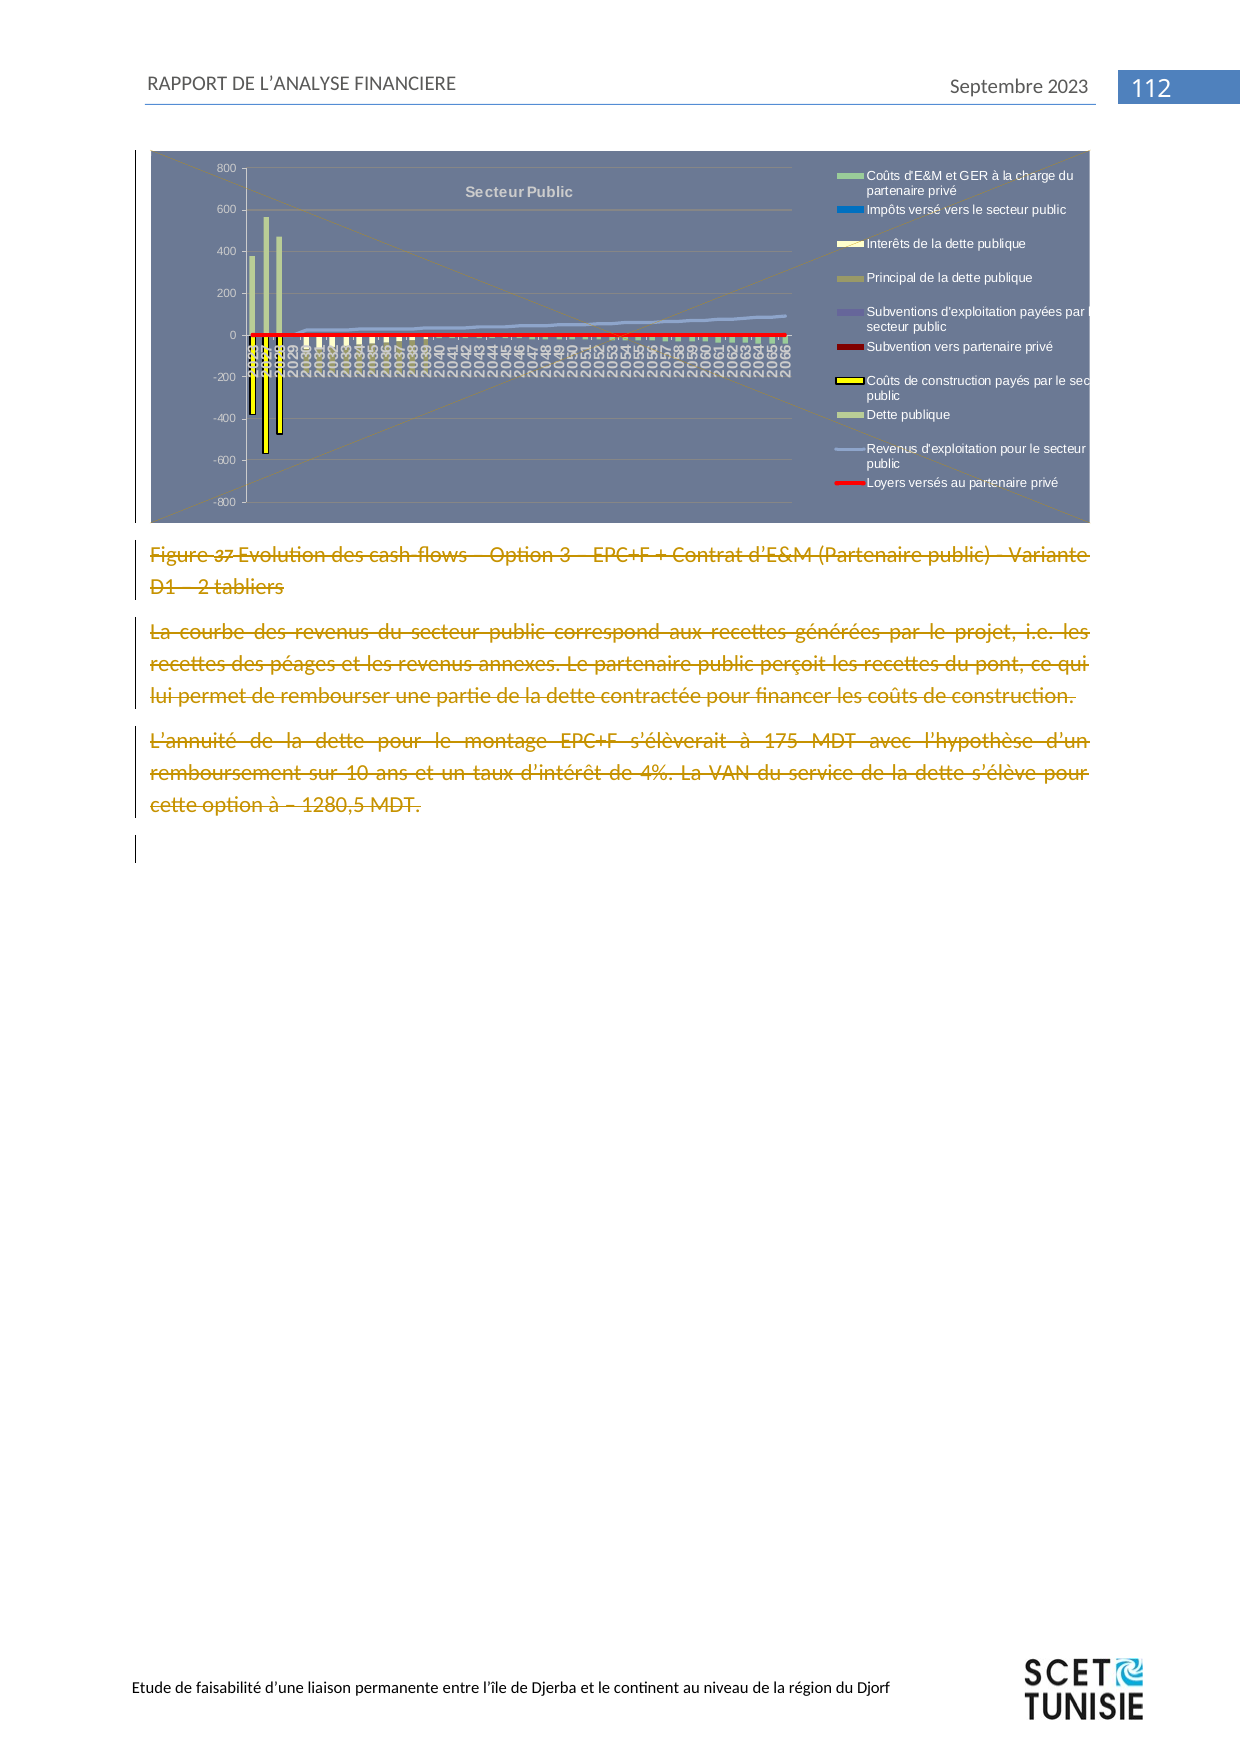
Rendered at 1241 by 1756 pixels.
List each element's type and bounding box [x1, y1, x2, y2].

picture [1024, 1658, 1143, 1720]
